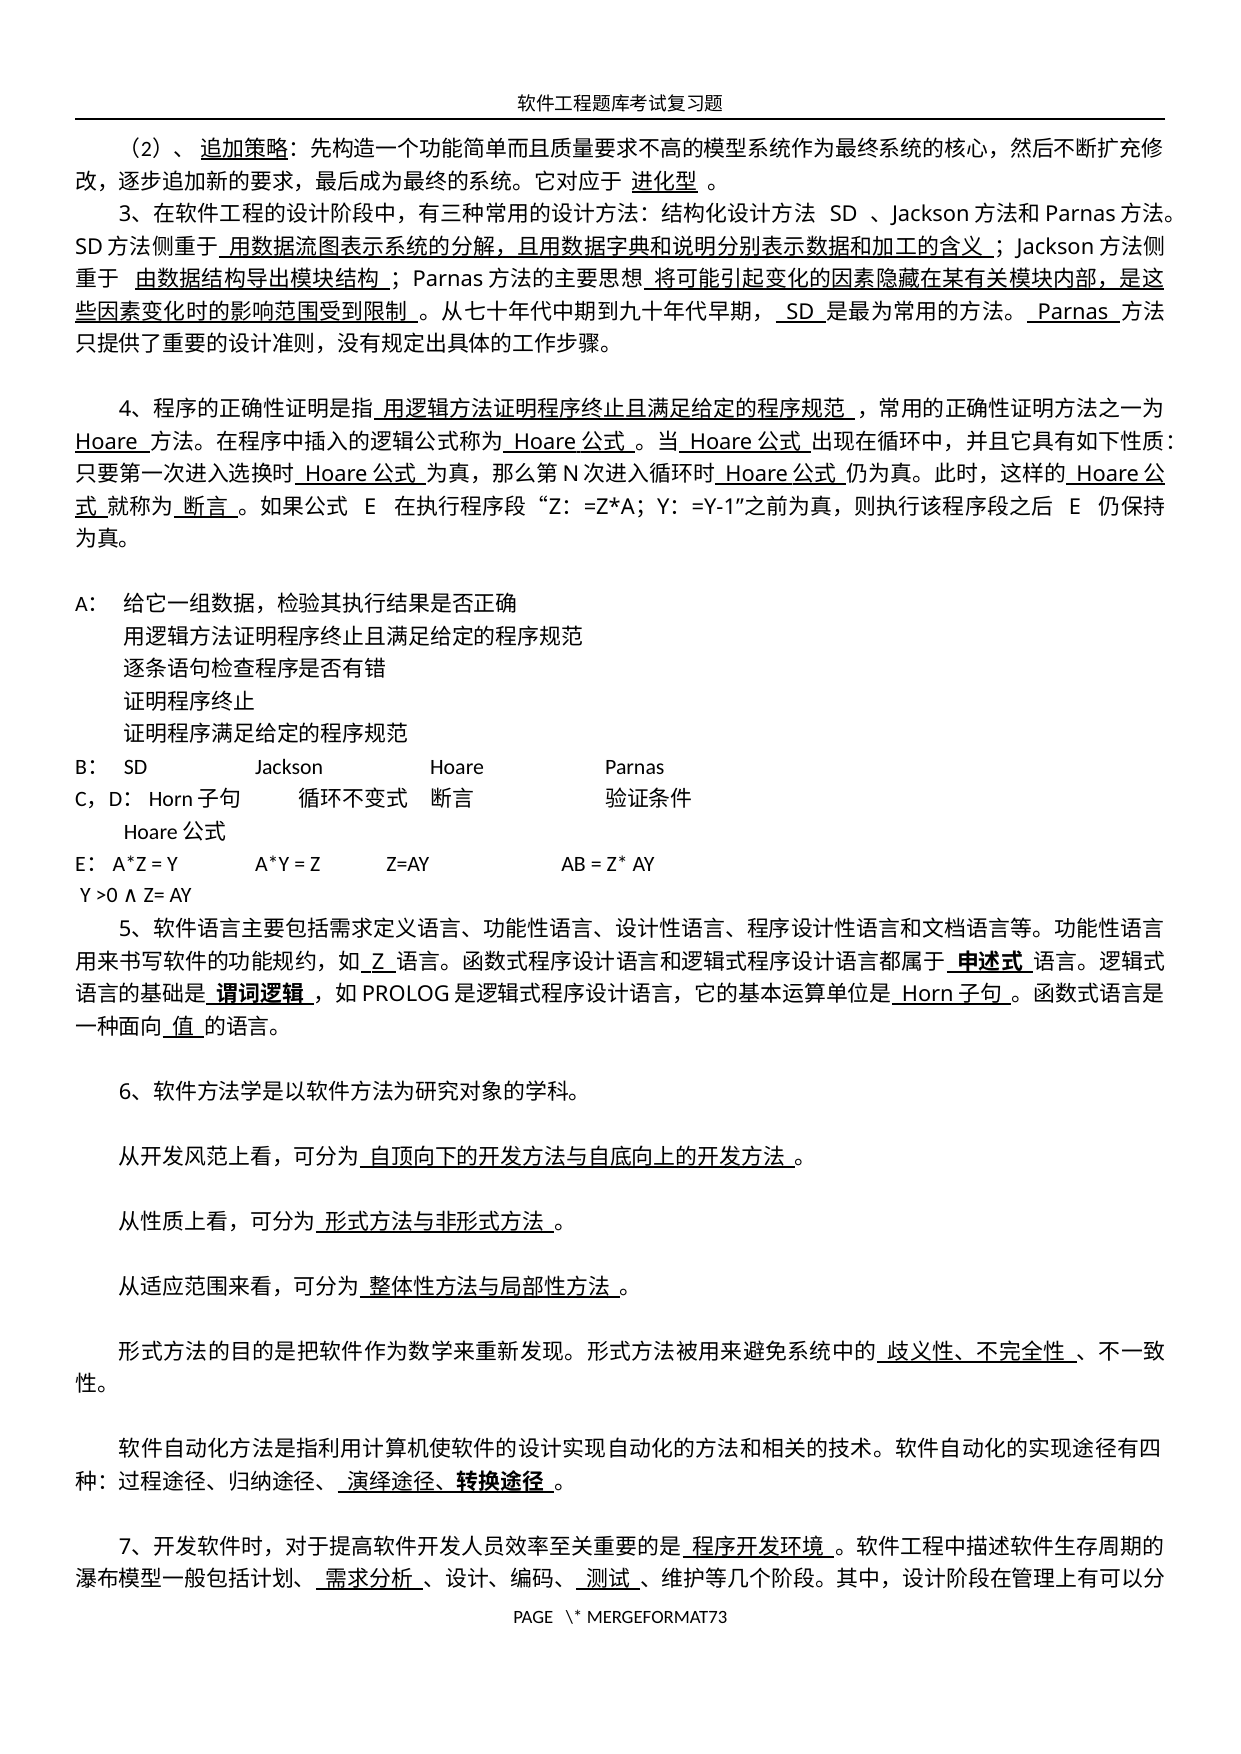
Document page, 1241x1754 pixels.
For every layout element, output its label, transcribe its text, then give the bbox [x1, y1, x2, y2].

text 证明程序满足给定的程序规范 [75, 716, 1165, 748]
text B： SD Jackson Hoare Parnas [75, 748, 1165, 781]
text （2）、 追加策略：先构造一个功能简单而且质量要求不高的模型系统作为最终系统的核心，然后不断扩充修改，逐步追加新的要求，最后成为最终的系统。它对应于 进化型 。 [75, 131, 1165, 196]
text 软件自动化方法是指利用计算机使软件的设计实现自动化的方法和相关的技术。软件自动化的实现途径有四种：过程途径、归纳途径、 演绎途径、转换途径 。 [75, 1431, 1165, 1496]
text E： A*Z = Y A*Y = Z Z=AY AB = Z* AY [75, 846, 1165, 878]
text 4、程序的正确性证明是指 用逻辑方法证明程序终止且满足给定的程序规范 ，常用的正确性证明方法之一为 Hoare 方法。在程序中插入的逻辑公式称为 Hoare公式 。当 Hoare公式 出现在循环中，并且它具有如下性质：只要第一次进入选换时 Hoare公式 为真，那么第N次进入循环时 Hoare公式 仍为真。此时，这样的 Hoare公式 就称为 断言 。如果公式 E 在执行程序段“Z：=Z*A；Y：=Y-1”之前为真，则执行该程序段之后 E 仍保持为真。 [75, 391, 1165, 553]
text Y >0 ∧ Z= AY [75, 878, 1165, 911]
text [75, 1528, 1165, 1593]
text 证明程序终止 [75, 683, 1165, 716]
text 用逻辑方法证明程序终止且满足给定的程序规范 [75, 618, 1165, 651]
text A： 给它一组数据，检验其执行结果是否正确 [75, 586, 1165, 618]
text 形式方法的目的是把软件作为数学来重新发现。形式方法被用来避免系统中的 歧义性、不完全性 、不一致性。 [75, 1333, 1165, 1398]
text 从适应范围来看，可分为 整体性方法与局部性方法 。 [119, 1268, 1165, 1301]
text 逐条语句检查程序是否有错 [75, 651, 1165, 683]
text 3、在软件工程的设计阶段中，有三种常用的设计方法：结构化设计方法 SD 、Jackson方法和Parnas方法。SD方法侧重于 用数据流图表示系统的分解，且用数据字典和说明分别表示数据和加工的含义 ；Jackson方法侧重于 由数据结构导出模块结构 ；Parnas方法的主要思想 将可能引起变化的因素隐藏在某有关模块内部，是这些因素变化时的影响范围受到限制 。从七十年代中期到九十年代早期， SD 是最为常用的方法。 Parnas 方法只提供了重要的设计准则，没有规定出具体的工作步骤。 [75, 196, 1165, 358]
text 5、软件语言主要包括需求定义语言、功能性语言、设计性语言、程序设计性语言和文档语言等。功能性语言用来书写软件的功能规约，如 Z 语言。函数式程序设计语言和逻辑式程序设计语言都属于 申述式 语言。逻辑式语言的基础是 谓词逻辑 ，如PROLOG是逻辑式程序设计语言，它的基本运算单位是 Horn子句 。函数式语言是一种面向 值 的语言。 [75, 911, 1165, 1041]
text 从开发风范上看，可分为 自顶向下的开发方法与自底向上的开发方法 。 [119, 1138, 1165, 1171]
text 6、软件方法学是以软件方法为研究对象的学科。 [75, 1073, 1165, 1106]
text 从性质上看，可分为 形式方法与非形式方法 。 [119, 1203, 1165, 1236]
text C，D： Horn子句 循环不变式 断言 验证条件 [75, 781, 1165, 813]
text Hoare公式 [75, 813, 1165, 846]
